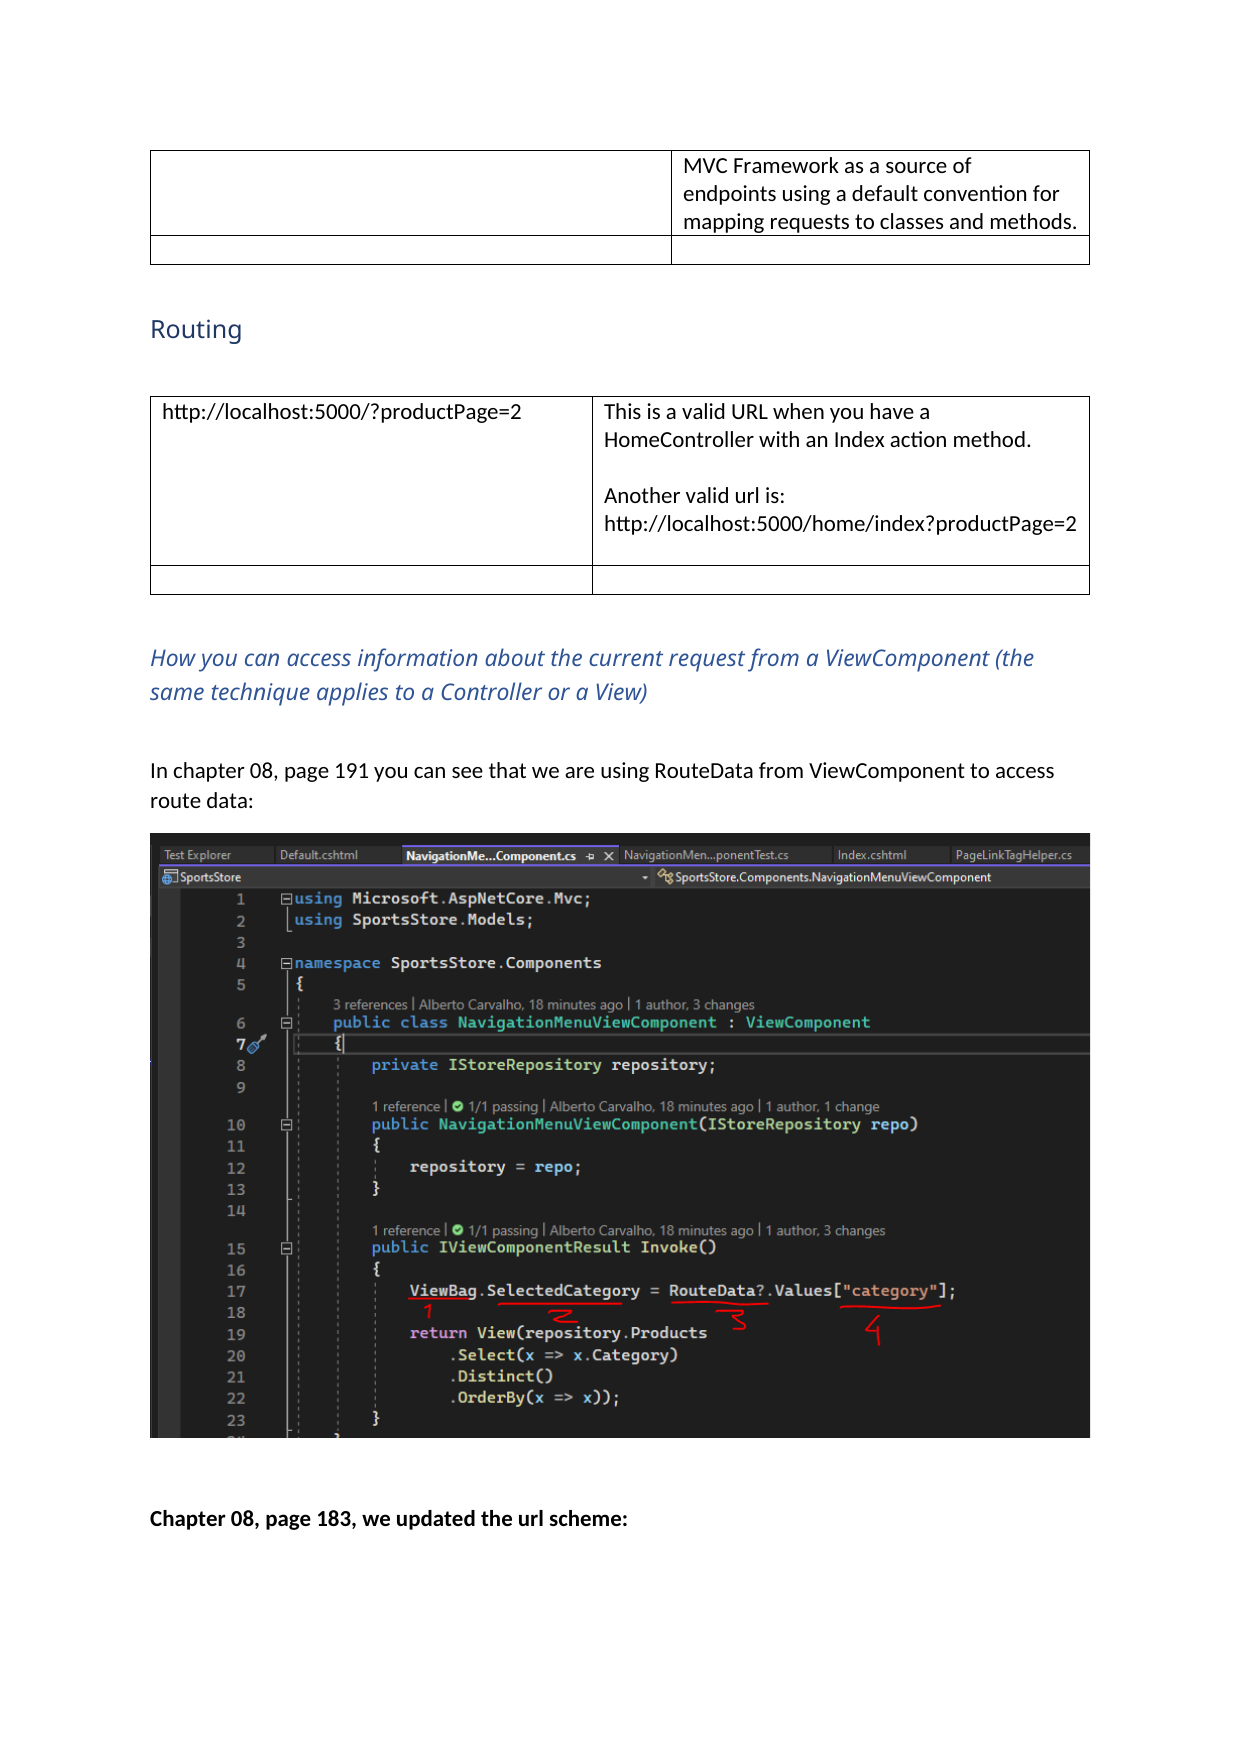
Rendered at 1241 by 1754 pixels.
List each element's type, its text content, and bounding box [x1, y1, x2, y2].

table_header http://localhost:5000/?productPage=2 [151, 397, 592, 565]
picture [150, 833, 1091, 1438]
table_cell [593, 566, 1089, 594]
table_cell [672, 236, 1089, 264]
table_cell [672, 151, 1089, 235]
text Chapter 08, page 183, we updated the url scheme: [150, 1504, 1090, 1532]
text In chapter 08, page 191 you can see that we are using RouteData from ViewComponent to access route data: [150, 756, 1090, 814]
table_cell [151, 566, 592, 594]
table_cell [151, 236, 671, 264]
table_header This is a valid URL when you have a HomeController with an Index action method. Another valid url is: http://localhost:5000/home/index?productPage=2 [593, 397, 1089, 565]
subtitle Routing [150, 312, 1090, 346]
subtitle How you can access information about the current request from a ViewComponent (the same technique applies to a Controller or a View) [150, 642, 1090, 707]
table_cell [151, 151, 671, 235]
